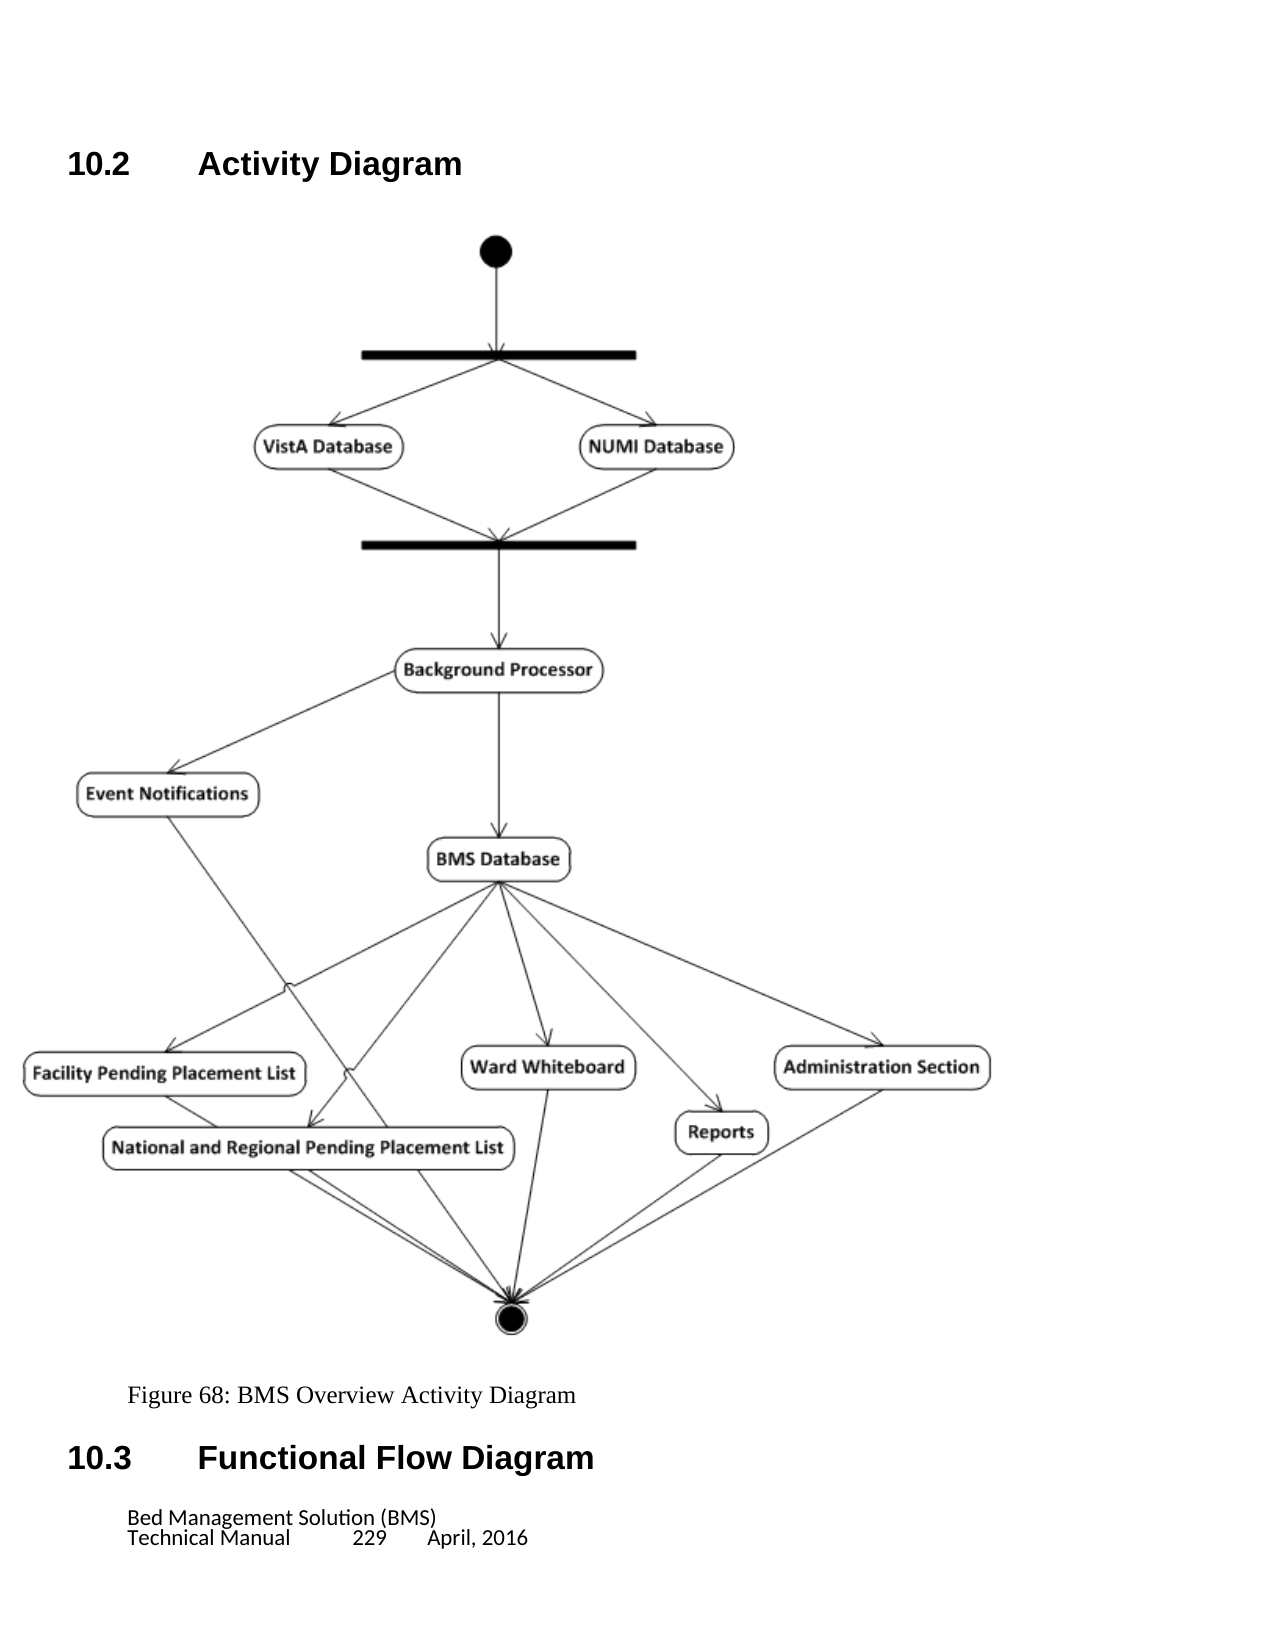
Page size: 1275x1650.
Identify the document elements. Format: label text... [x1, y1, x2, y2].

picture [20, 234, 996, 1340]
subtitle Activity Diagram [67, 144, 1148, 182]
text Figure 83: BMS Overview Activity Diagram [127, 1380, 1148, 1409]
subtitle Functional Flow Diagram [67, 1438, 1148, 1477]
